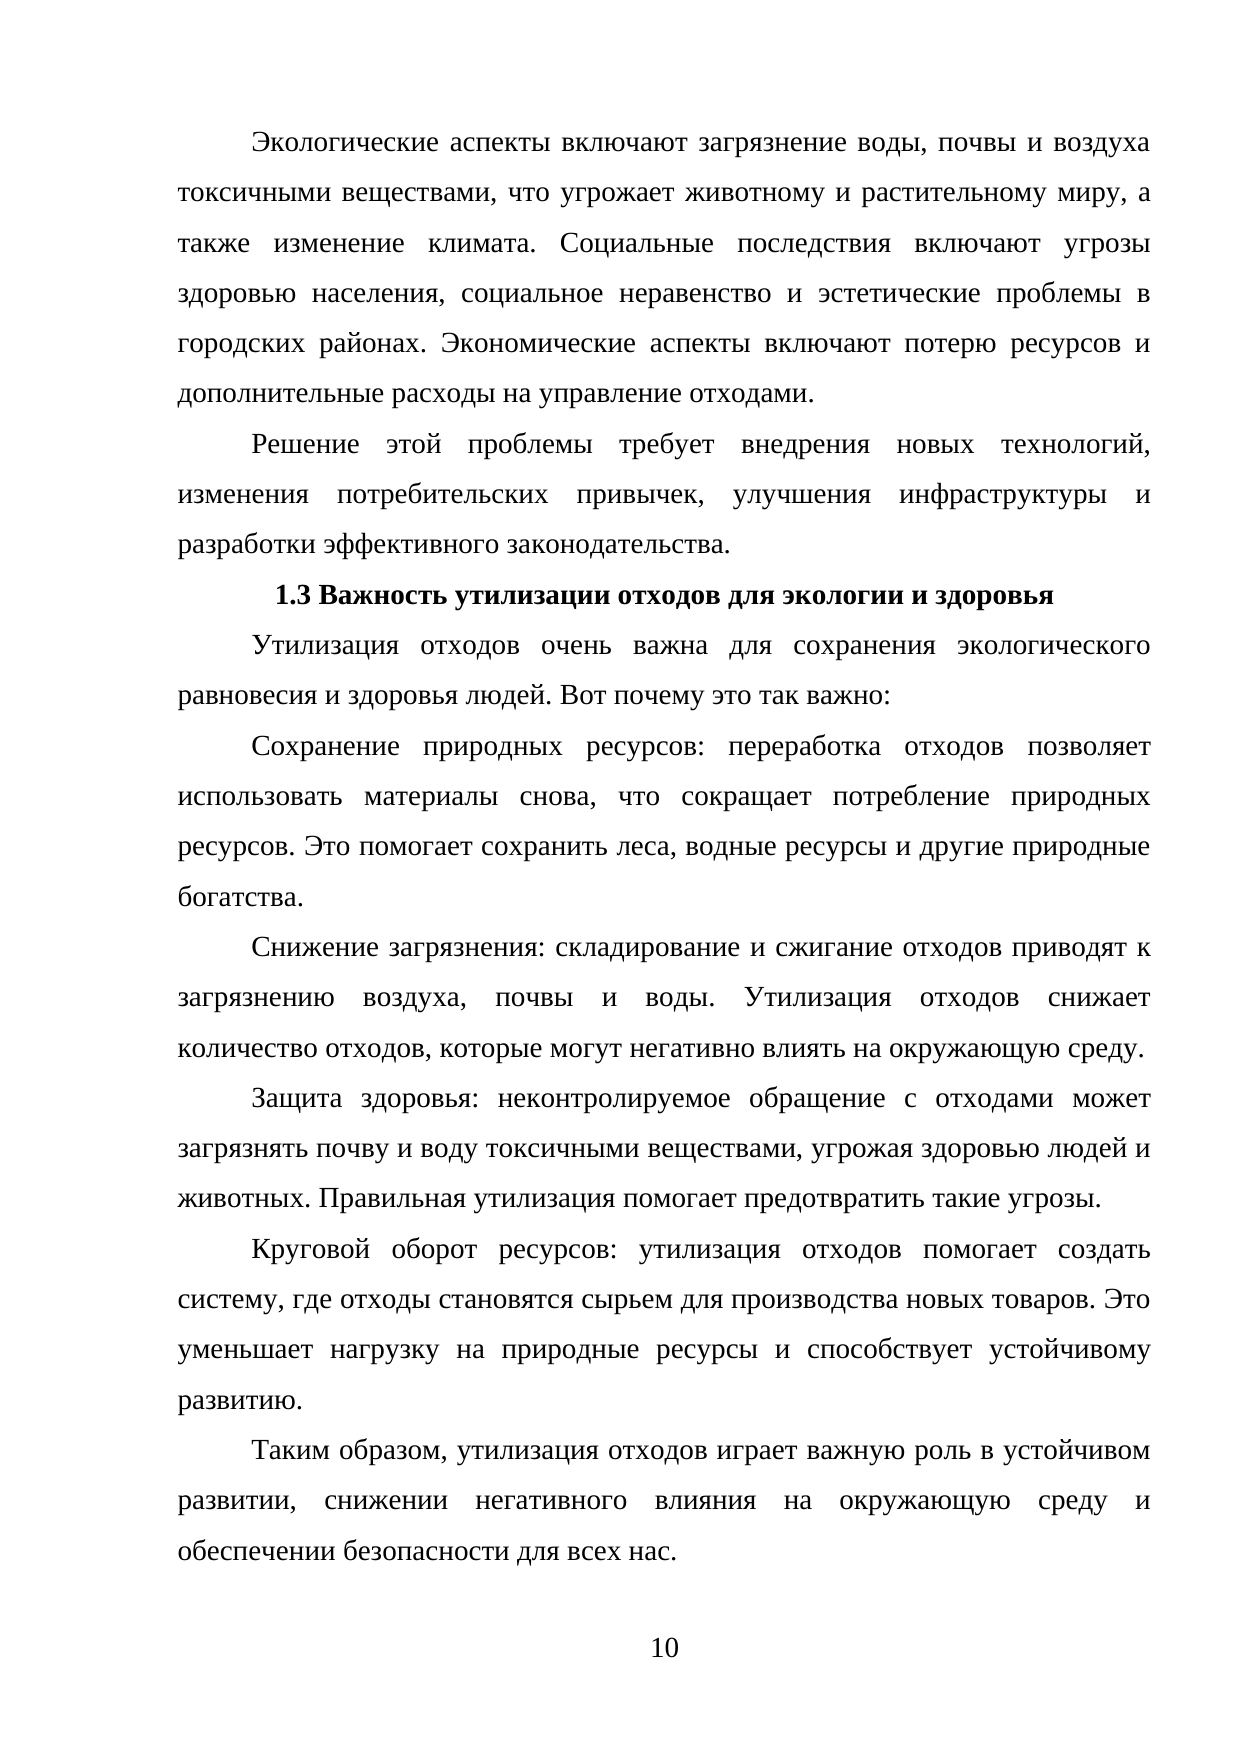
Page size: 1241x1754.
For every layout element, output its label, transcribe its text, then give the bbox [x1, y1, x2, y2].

text Таким образом, утилизация отходов играет важную роль в устойчивом развитии, снижении негативного влияния на окружающую среду и обеспечении безопасности для всех нас. [177, 1432, 1152, 1566]
text Экологические аспекты включают загрязнение воды, почвы и воздуха токсичными веществами, что угрожает животному и растительному миру, а также изменение климата. Социальные последствия включают угрозы здоровью населения, социальное неравенство и эстетические проблемы в городских районах. Экономические аспекты включают потерю ресурсов и дополнительные расходы на управление отходами. [177, 124, 1152, 409]
text Снижение загрязнения: складирование и сжигание отходов приводят к загрязнению воздуха, почвы и воды. Утилизация отходов снижает количество отходов, которые могут негативно влиять на окружающую среду. [177, 929, 1152, 1063]
text Утилизация отходов очень важна для сохранения экологического равновесия и здоровья людей. Вот почему это так важно: [177, 627, 1152, 711]
text Круговой оборот ресурсов: утилизация отходов помогает создать систему, где отходы становятся сырьем для производства новых товаров. Это уменьшает нагрузку на природные ресурсы и способствует устойчивому развитию. [177, 1231, 1152, 1415]
text Сохранение природных ресурсов: переработка отходов позволяет использовать материалы снова, что сокращает потребление природных ресурсов. Это помогает сохранить леса, водные ресурсы и другие природные богатства. [177, 728, 1152, 912]
text Решение этой проблемы требует внедрения новых технологий, изменения потребительских привычек, улучшения инфраструктуры и разработки эффективного законодательства. [177, 426, 1152, 560]
text Защита здоровья: неконтролируемое обращение с отходами может загрязнять почву и воду токсичными веществами, угрожая здоровью людей и животных. Правильная утилизация помогает предотвратить такие угрозы. [177, 1080, 1152, 1214]
subtitle Важность утилизации отходов для экологии и здоровья [177, 577, 1152, 610]
